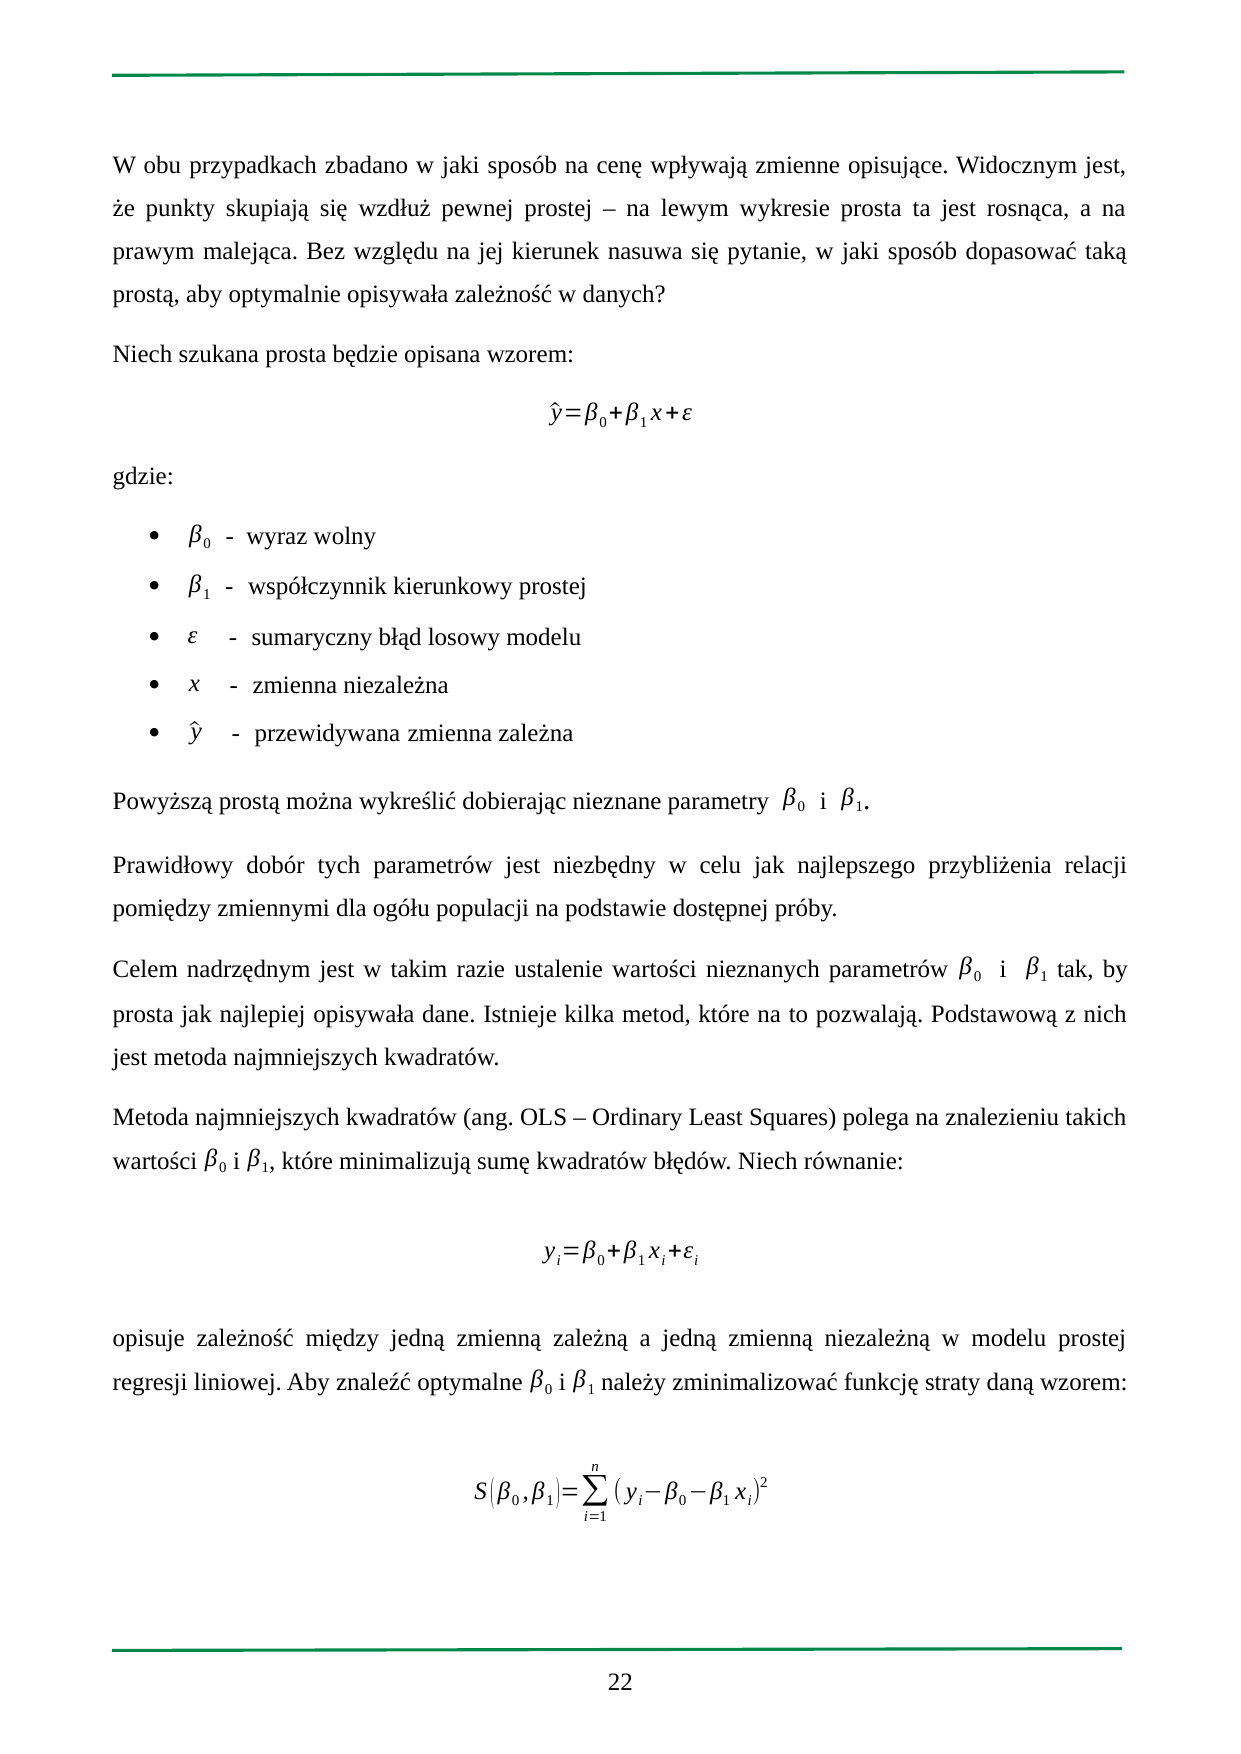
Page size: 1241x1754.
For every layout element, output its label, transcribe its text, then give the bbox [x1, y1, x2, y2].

text Celem nadrzędnym jest w takim razie ustalenie wartości nieznanych parametrów i tak, by prosta jak najlepiej opisywała dane. Istnieje kilka metod, które na to pozwalają. Podstawową z nich jest metoda najmniejszych kwadratów. [112, 953, 1128, 1071]
list - wyraz wolny [150, 521, 1128, 555]
text Niech szukana prosta będzie opisana wzorem: [112, 339, 1128, 368]
text W obu przypadkach zbadano w jaki sposób na cenę wpływają zmienne opisujące. Widocznym jest, że punkty skupiają się wzdłuż pewnej prostej – na lewym wykresie prosta ta jest rosnąca, a na prawym malejąca. Bez względu na jej kierunek nasuwa się pytanie, w jaki sposób dopasować taką prostą, aby optymalnie opisywała zależność w danych? [112, 150, 1128, 308]
text Metoda najmniejszych kwadratów (ang. OLS – Ordinary Least Squares) polega na znalezieniu takich wartości i ​, które minimalizują sumę kwadratów błędów. Niech równanie: [112, 1102, 1128, 1176]
list - zmienna niezależna [150, 670, 1128, 701]
text Powyższą prostą można wykreślić dobierając nieznane parametry i . [112, 782, 1128, 817]
list - współczynnik kierunkowy prostej [150, 571, 1128, 605]
text gdzie: [112, 461, 1128, 490]
list - sumaryczny błąd losowy modelu [150, 622, 1128, 653]
text opisuje zależność między jedną zmienną zależną a jedną zmienną niezależną w modelu prostej regresji liniowej. Aby znaleźć optymalne i należy zminimalizować funkcję straty daną wzorem: [112, 1323, 1128, 1397]
text Prawidłowy dobór tych parametrów jest niezbędny w celu jak najlepszego przybliżenia relacji pomiędzy zmiennymi dla ogółu populacji na podstawie dostępnej próby. [112, 850, 1128, 922]
list - przewidywana zmienna zależna [150, 718, 1128, 749]
